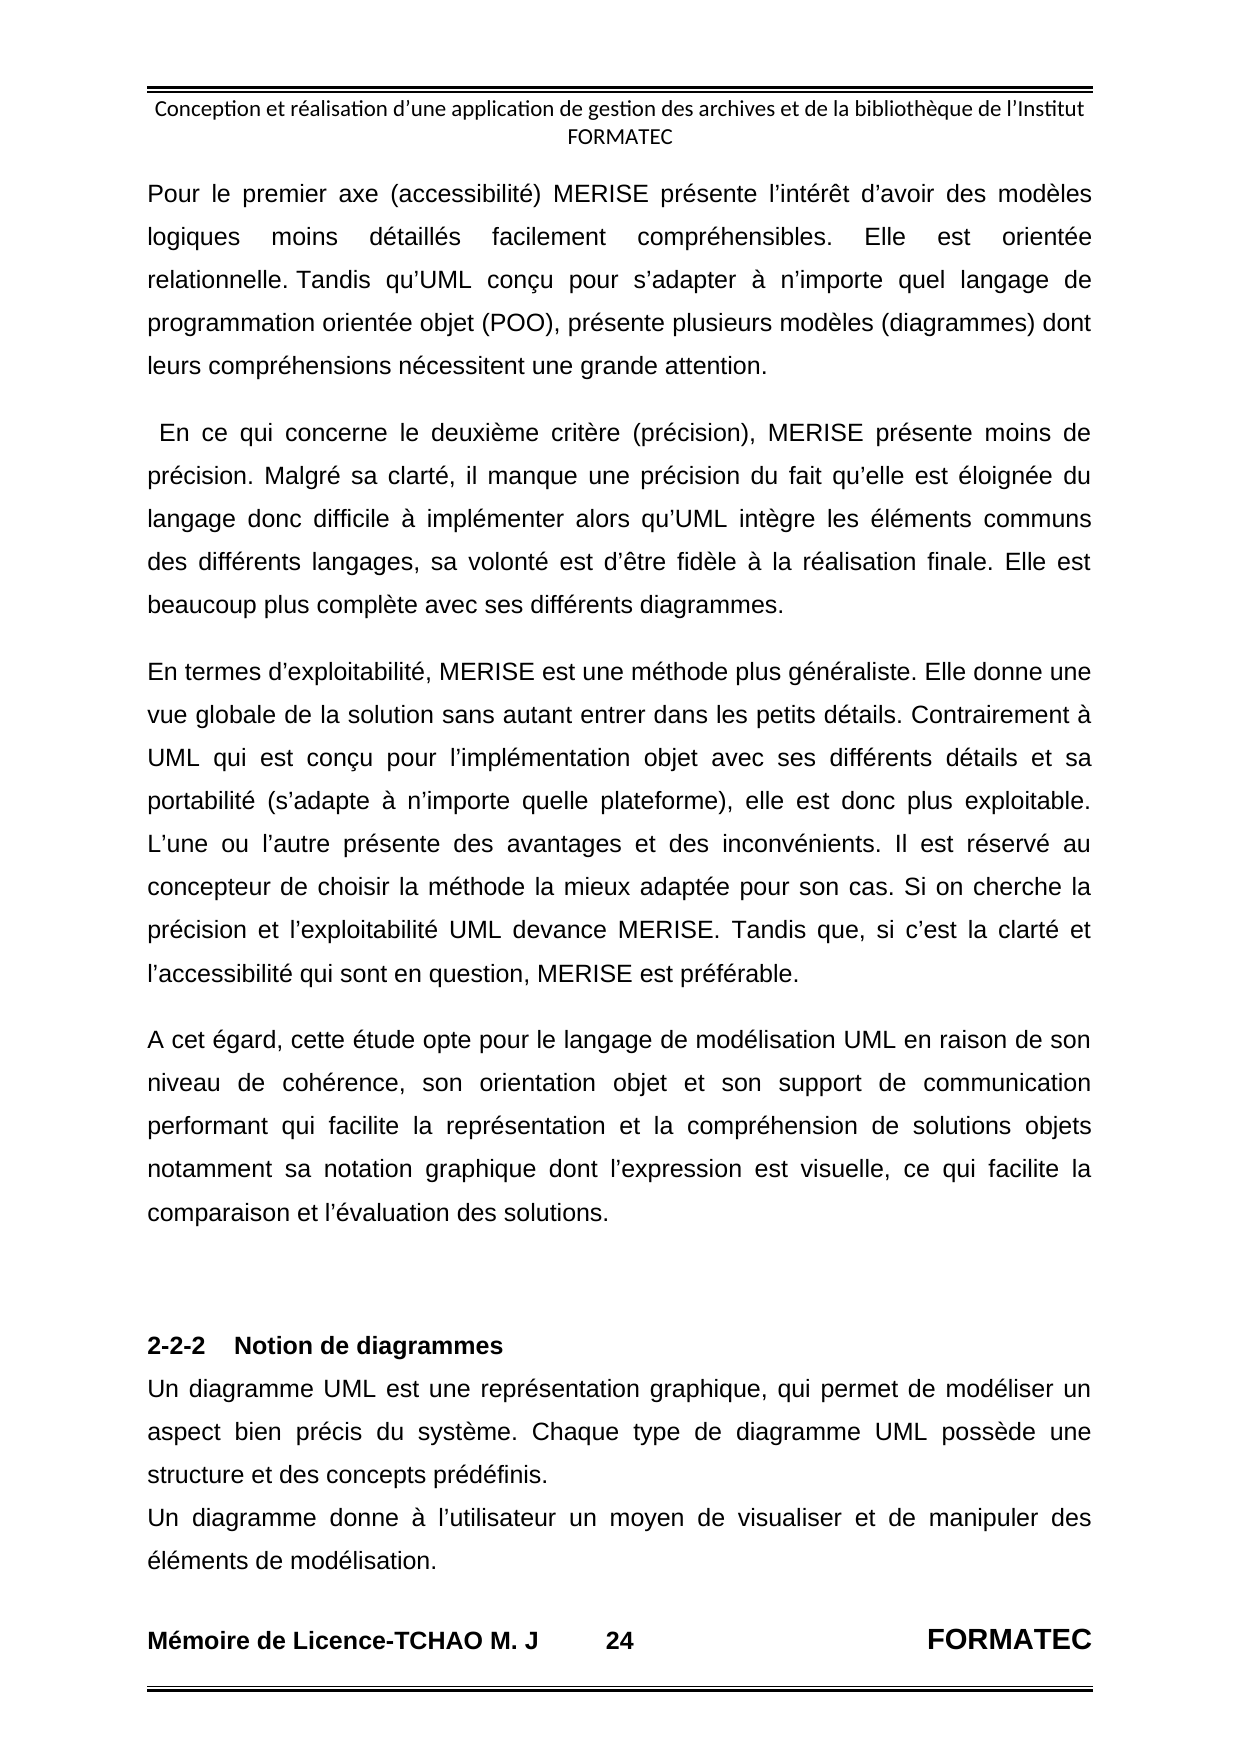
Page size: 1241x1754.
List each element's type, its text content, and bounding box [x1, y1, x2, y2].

list Notion de diagrammes [147, 1331, 1093, 1359]
text En ce qui concerne le deuxième critère (précision), MERISE présente moins de précision. Malgré sa clarté, il manque une précision du fait qu’elle est éloignée du langage donc difficile à implémenter alors qu’UML intègre les éléments communs des différents langages, sa volonté est d’être fidèle à la réalisation finale. Elle est beaucoup plus complète avec ses différents diagrammes. [147, 418, 1093, 619]
text Pour le premier axe (accessibilité) MERISE présente l’intérêt d’avoir des modèles logiques moins détaillés facilement compréhensibles. Elle est orientée relationnelle. Tandis qu’UML conçu pour s’adapter à n’importe quel langage de programmation orientée objet (POO), présente plusieurs modèles (diagrammes) dont leurs compréhensions nécessitent une grande attention. [147, 178, 1093, 380]
text A cet égard, cette étude opte pour le langage de modélisation UML en raison de son niveau de cohérence, son orientation objet et son support de communication performant qui facilite la représentation et la compréhension de solutions objets notamment sa notation graphique dont l’expression est visuelle, ce qui facilite la comparaison et l’évaluation des solutions. [147, 1025, 1093, 1226]
text En termes d’exploitabilité, MERISE est une méthode plus généraliste. Elle donne une vue globale de la solution sans autant entrer dans les petits détails. Contrairement à UML qui est conçu pour l’implémentation objet avec ses différents détails et sa portabilité (s’adapte à n’importe quelle plateforme), elle est donc plus exploitable. L’une ou l’autre présente des avantages et des inconvénients. Il est réservé au concepteur de choisir la méthode la mieux adaptée pour son cas. Si on cherche la précision et l’exploitabilité UML devance MERISE. Tandis que, si c’est la clarté et l’accessibilité qui sont en question, MERISE est préférable. [147, 657, 1093, 987]
list Un diagramme donne à l’utilisateur un moyen de visualiser et de manipuler des éléments de modélisation. [147, 1503, 1093, 1575]
list Un diagramme UML est une représentation graphique, qui permet de modéliser un aspect bien précis du système. Chaque type de diagramme UML possède une structure et des concepts prédéfinis. [147, 1374, 1093, 1489]
